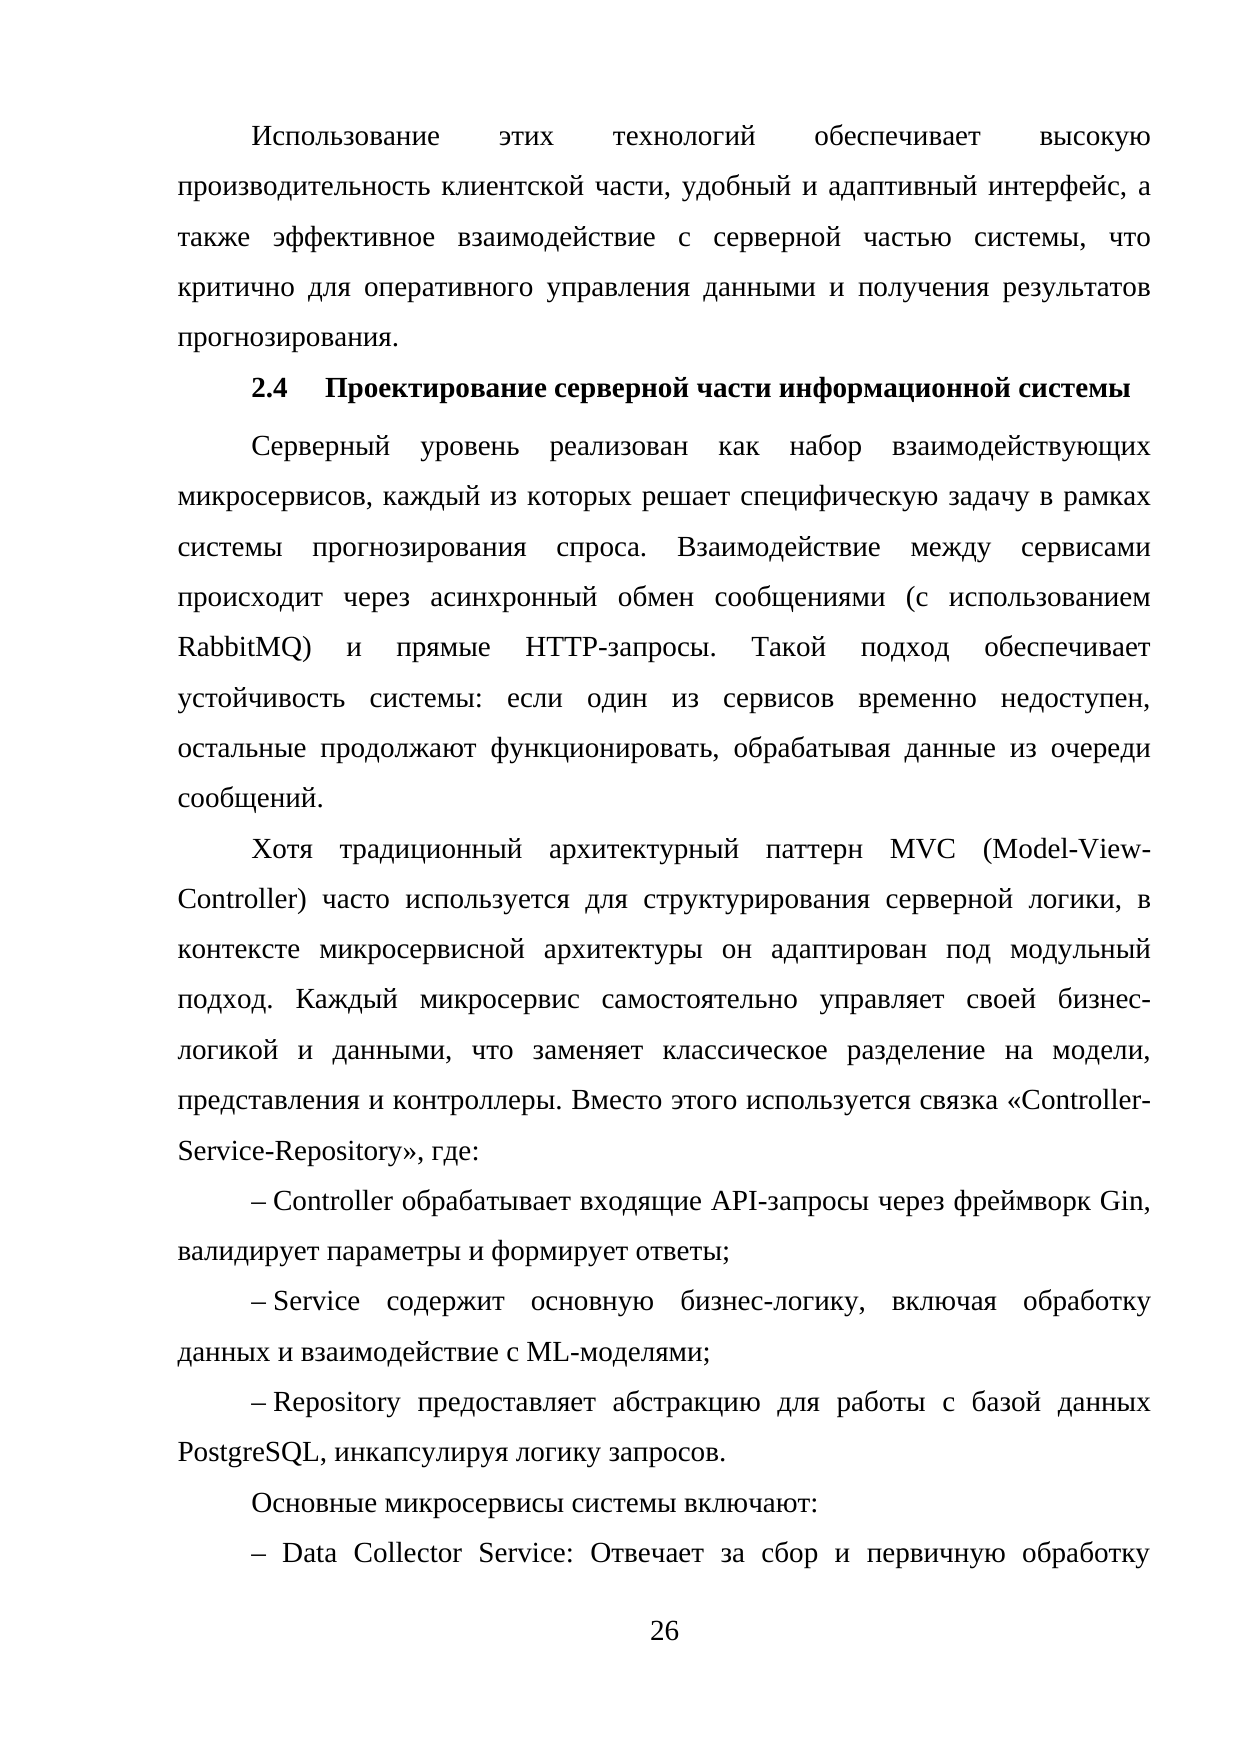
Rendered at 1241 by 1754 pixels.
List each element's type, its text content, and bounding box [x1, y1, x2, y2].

text Service содержит основную бизнес-логику, включая обработку данных и взаимодействие с ML-моделями; [177, 1334, 1152, 1418]
text Серверный уровень реализован как набор взаимодействующих микросервисов, каждый из которых решает специфическую задачу в рамках системы прогнозирования спроса. Взаимодействие между сервисами происходит через асинхронный обмен сообщениями (с использованием RabbitMQ) и прямые HTTP-запросы. Такой подход обеспечивает устойчивость системы: если один из сервисов временно недоступен, остальные продолжают функционировать, обрабатывая данные из очереди сообщений. [177, 478, 1152, 864]
text Repository предоставляет абстракцию для работы с базой данных PostgreSQL, инкапсулируя логику запросов. [177, 1434, 1152, 1518]
text Controller обрабатывает входящие API-запросы через фреймворк Gin, валидирует параметры и формирует ответы; [177, 1233, 1152, 1317]
text Хотя традиционный архитектурный паттерн MVC (Model-View-Controller) часто используется для структурирования серверной логики, в контексте микросервисной архитектуры он адаптирован под модульный подход. Каждый микросервис самостоятельно управляет своей бизнес-логикой и данными, что заменяет классическое разделение на модели, представления и контроллеры. Вместо этого используется связка «Controller-Service-Repository», где: [177, 881, 1152, 1216]
text Проектирование серверной части информационной системы [177, 420, 1152, 453]
text Использование этих технологий обеспечивает высокую производительность клиентской части, удобный и адаптивный интерфейс, а также эффективное взаимодействие с серверной частью системы, что критично для оперативного управления данными и получения результатов прогнозирования. [177, 168, 1152, 403]
text Основные микросервисы системы включают: [177, 1535, 1152, 1569]
text Рисунок 2.3 – Схема связи страниц клиентской части ИС [177, 118, 1152, 152]
